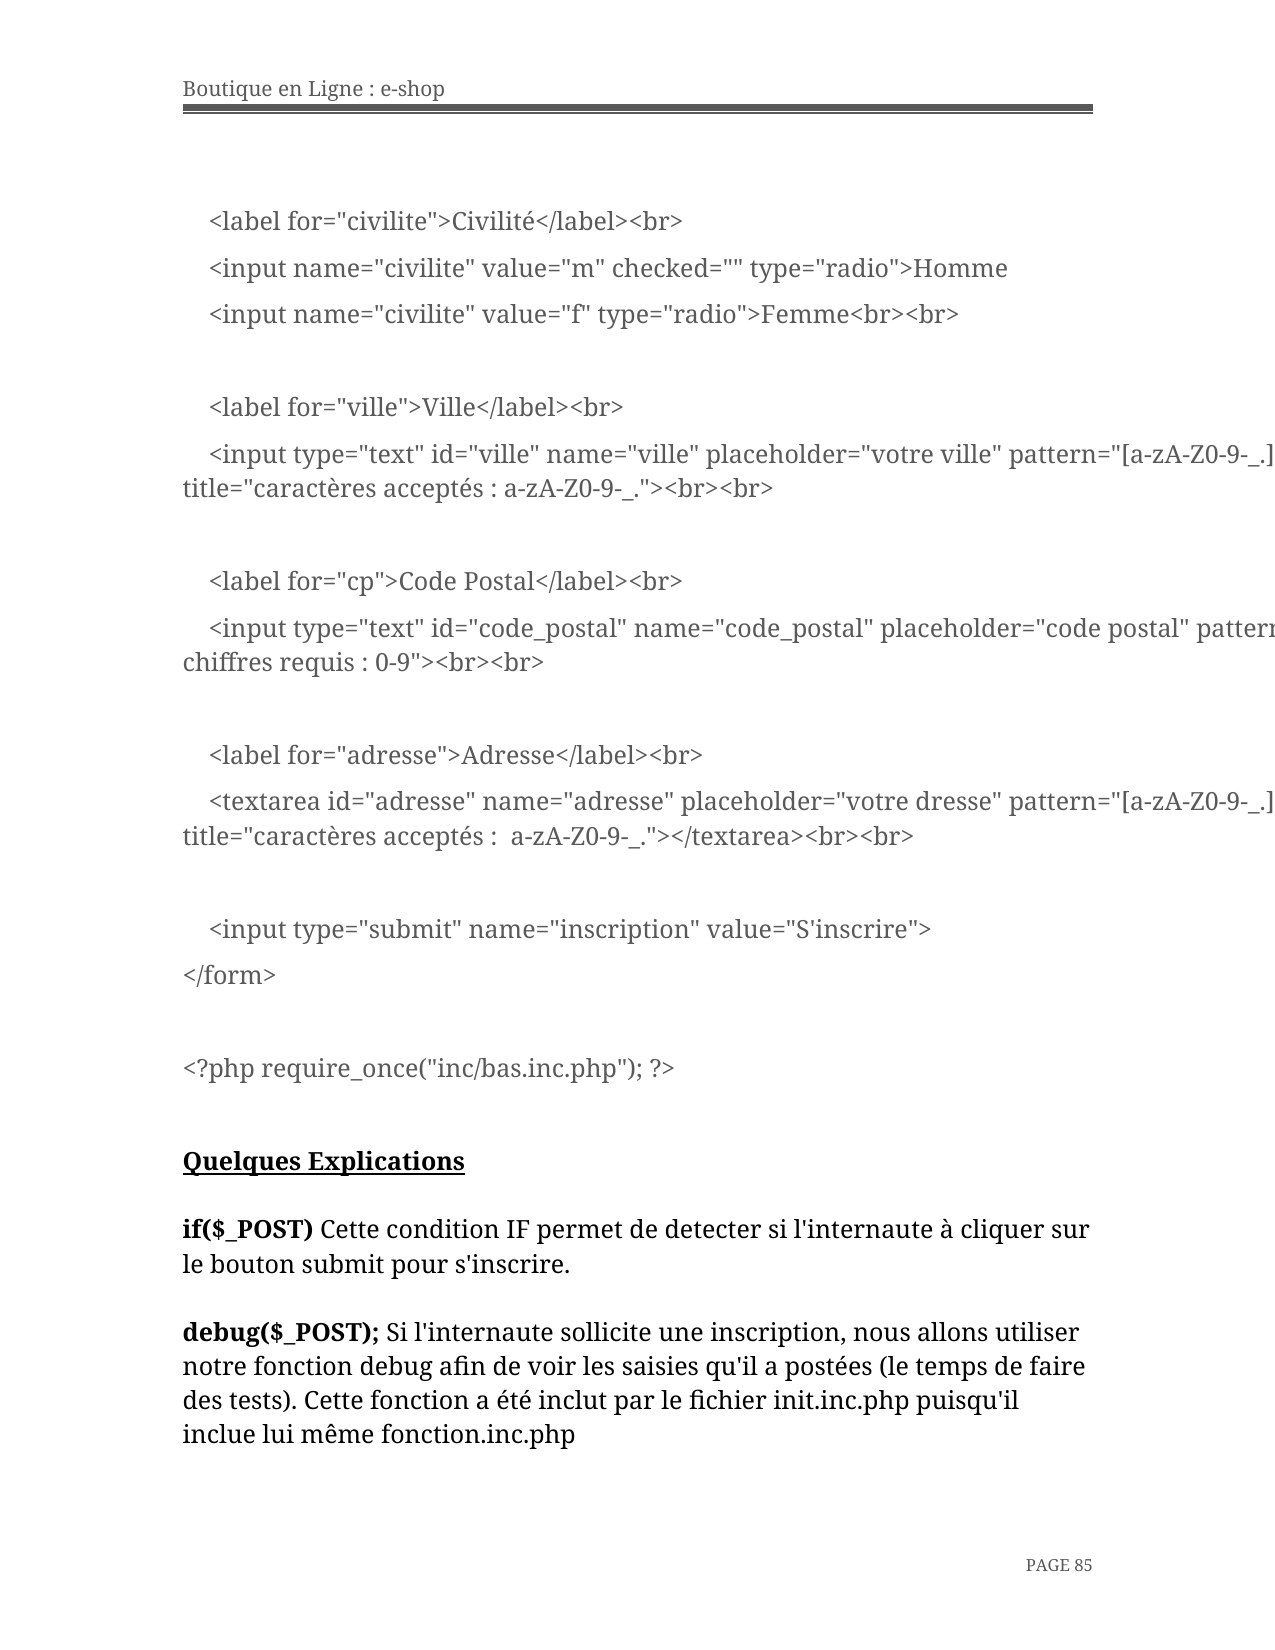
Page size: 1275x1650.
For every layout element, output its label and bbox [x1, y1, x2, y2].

text [182, 1110, 1093, 1485]
table_header [183, 191, 1275, 1097]
